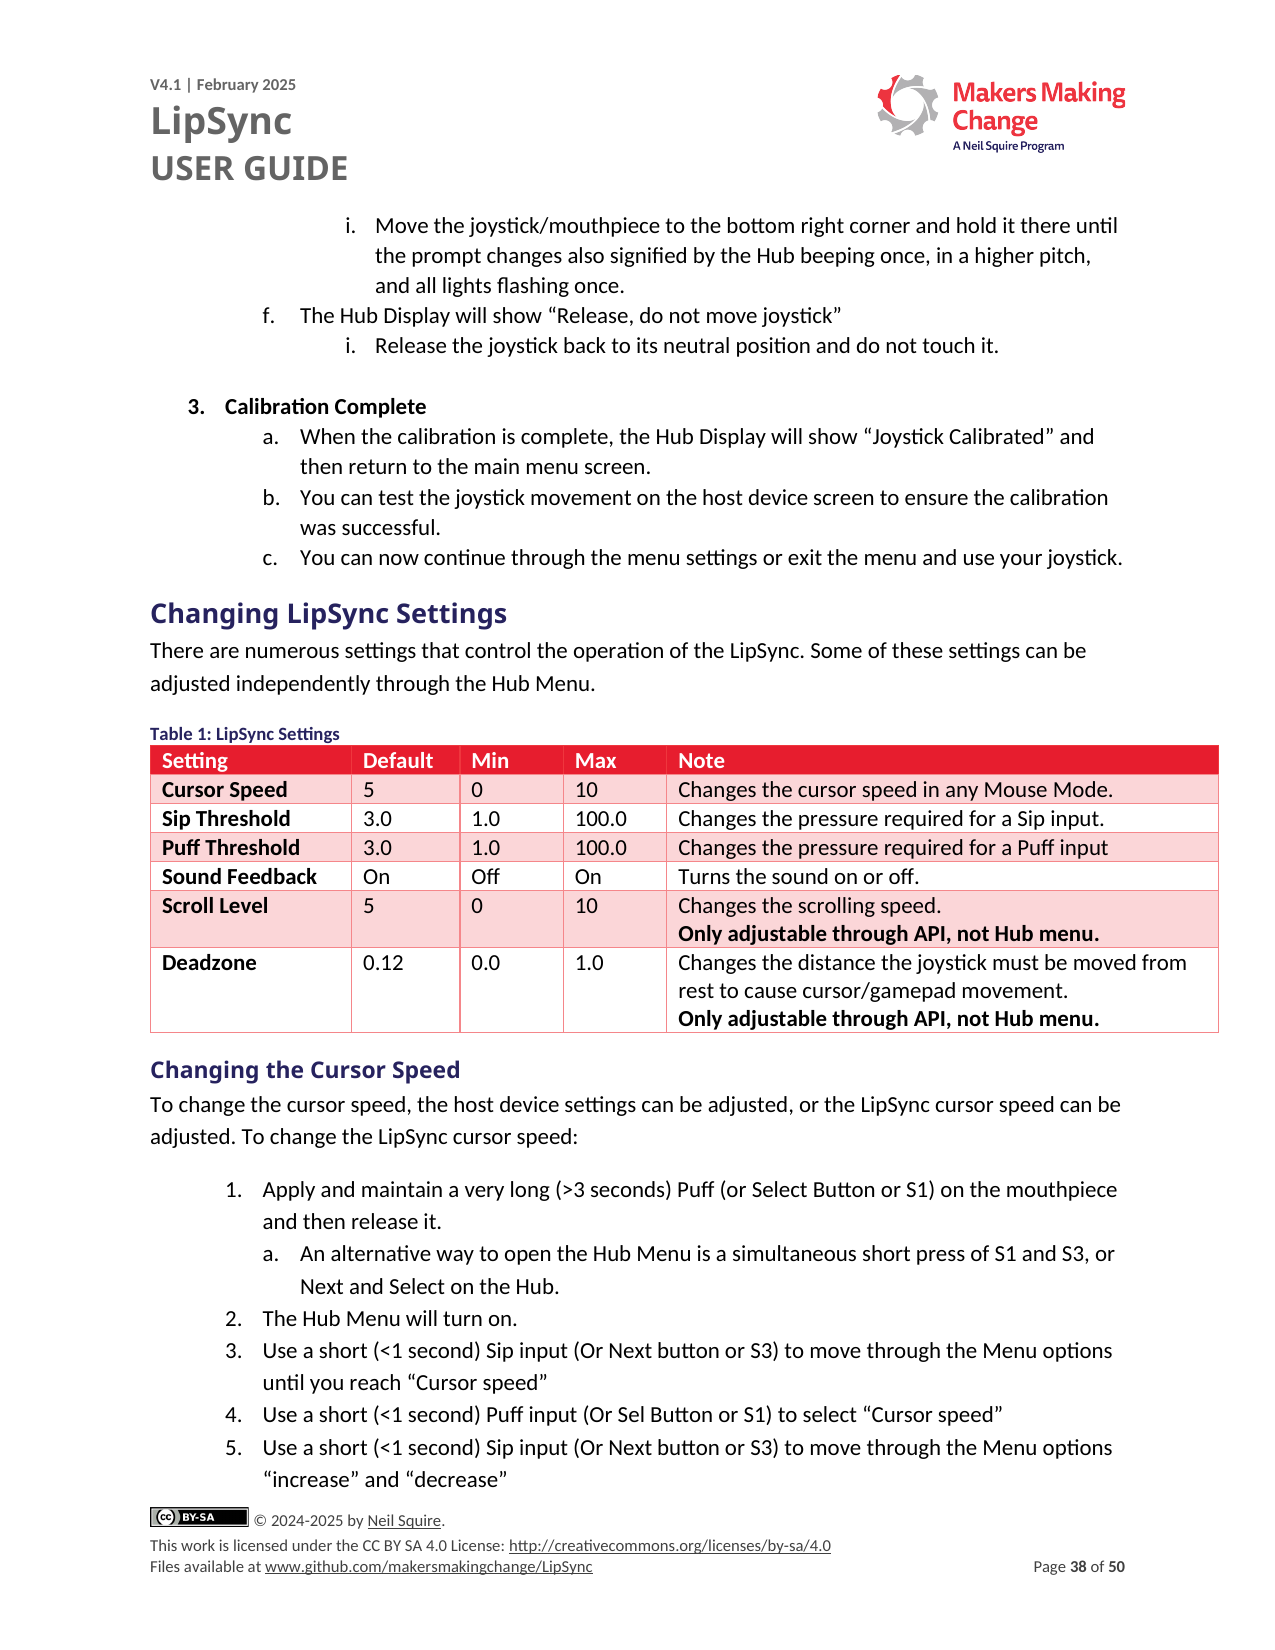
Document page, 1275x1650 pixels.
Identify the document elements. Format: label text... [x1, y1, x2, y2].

list You can now continue through the menu settings or exit the menu and use your joystick. [262, 543, 1125, 571]
list Calibration Complete [187, 392, 1125, 420]
list An alternative way to open the Hub Menu is a simultaneous short press of S1 and S3, or Next and Select on the Hub. [262, 1239, 1125, 1300]
list Use a short (<1 second) Puff input (Or Sel Button or S1) to select “Cursor speed” [225, 1401, 1125, 1428]
table_header Min [461, 746, 563, 774]
table_cell Cursor Speed [151, 775, 351, 803]
table_cell 10 [564, 775, 666, 803]
table_cell Deadzone [151, 948, 351, 1032]
table_header Note [667, 746, 1218, 774]
table_cell Sip Threshold [151, 804, 351, 832]
text There are numerous settings that control the operation of the LipSync. Some of these settings can be adjusted independently through the Hub Menu. [150, 637, 1125, 697]
table_cell 1.0 [461, 833, 563, 861]
table_cell 3.0 [352, 833, 459, 861]
list Apply and maintain a very long (>3 seconds) Puff (or Select Button or S1) on the mouthpiece and then release it. [225, 1175, 1125, 1235]
table_cell Changes the distance the joystick must be moved from rest to cause cursor/gamepad movement. Only adjustable through API, not Hub menu. [667, 948, 1218, 1032]
table_cell Turns the sound on or off. [667, 862, 1218, 890]
list The Hub Menu will turn on. [225, 1304, 1125, 1332]
table_cell On [352, 862, 459, 890]
list Use a short (<1 second) Sip input (Or Next button or S3) to move through the Menu options “increase” and “decrease” [225, 1433, 1125, 1493]
text To change the cursor speed, the host device settings can be adjusted, or the LipSync cursor speed can be adjusted. To change the LipSync cursor speed: [150, 1090, 1125, 1150]
list Use a short (<1 second) Sip input (Or Next button or S3) to move through the Menu options until you reach “Cursor speed” [225, 1336, 1125, 1396]
table_cell 5 [352, 775, 459, 803]
table_cell 0.0 [461, 948, 563, 1032]
table_header Default [352, 746, 459, 774]
table_cell 1.0 [564, 948, 666, 1032]
table_header Max [564, 746, 666, 774]
table_cell Off [461, 862, 563, 890]
table_cell 3.0 [352, 804, 459, 832]
subtitle Changing LipSync Settings [150, 594, 1125, 631]
table_cell On [564, 862, 666, 890]
table_cell 10 [564, 891, 666, 947]
table_cell 100.0 [564, 804, 666, 832]
table_cell Changes the scrolling speed. Only adjustable through API, not Hub menu. [667, 891, 1218, 947]
list The Hub Display will show “Release, do not move joystick” [262, 301, 1125, 329]
picture [877, 75, 1125, 153]
list You can test the joystick movement on the host device screen to ensure the calibration was successful. [262, 483, 1125, 541]
table_cell 1.0 [461, 804, 563, 832]
list Release the joystick back to its neutral position and do not touch it. [356, 332, 1125, 390]
table_cell 100.0 [564, 833, 666, 861]
table_cell Changes the cursor speed in any Mouse Mode. [667, 775, 1218, 803]
table_header Setting [151, 746, 351, 774]
picture [150, 1507, 249, 1527]
subtitle Changing the Cursor Speed [150, 1054, 1125, 1085]
table_cell 0 [461, 775, 563, 803]
list When the calibration is complete, the Hub Display will show “Joystick Calibrated” and then return to the main menu screen. [262, 422, 1125, 481]
table_cell Scroll Level [151, 891, 351, 947]
table_cell Sound Feedback [151, 862, 351, 890]
table_cell 5 [352, 891, 459, 947]
table_cell Changes the pressure required for a Puff input [667, 833, 1218, 861]
table_cell 0.12 [352, 948, 459, 1032]
table_cell Changes the pressure required for a Sip input. [667, 804, 1218, 832]
table_cell 0 [461, 891, 563, 947]
list Move the joystick/mouthpiece to the bottom right corner and hold it there until the prompt changes also signified by the Hub beeping once, in a higher pitch, and all lights flashing once. [356, 211, 1125, 299]
table_cell Puff Threshold [151, 833, 351, 861]
